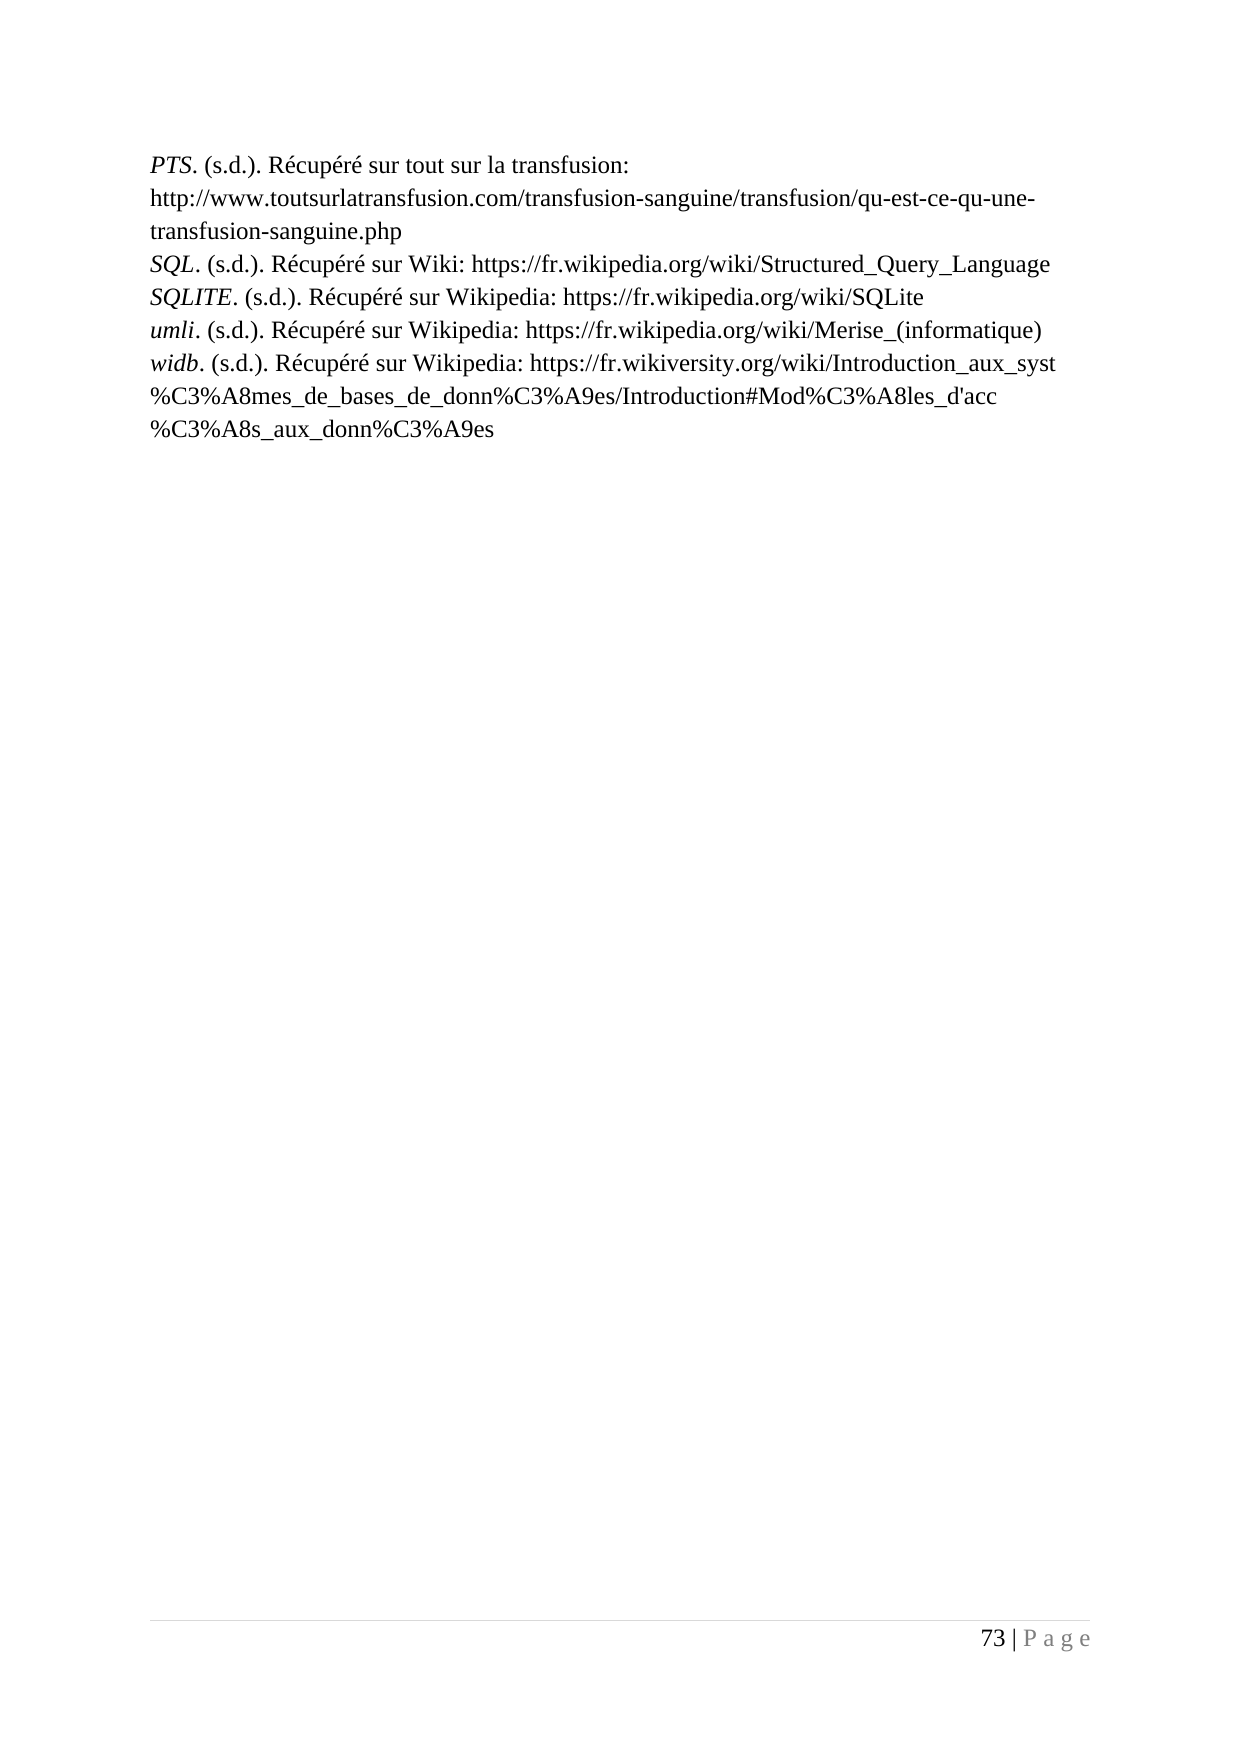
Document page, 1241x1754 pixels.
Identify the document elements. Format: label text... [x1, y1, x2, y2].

text PTS. (s.d.). Récupéré sur tout sur la transfusion: http://www.toutsurlatransfusion.com/transfusion-sanguine/transfusion/qu-est-ce-qu-une-transfusion-sanguine.php [150, 150, 1090, 245]
text widb. (s.d.). Récupéré sur Wikipedia: https://fr.wikiversity.org/wiki/Introduction_aux_syst%C3%A8mes_de_bases_de_donn%C3%A9es/Introduction#Mod%C3%A8les_d'acc%C3%A8s_aux_donn%C3%A9es [150, 348, 1090, 443]
text SQLITE. (s.d.). Récupéré sur Wikipedia: https://fr.wikipedia.org/wiki/SQLite [150, 282, 1090, 311]
text SQL. (s.d.). Récupéré sur Wiki: https://fr.wikipedia.org/wiki/Structured_Query_Language [150, 249, 1090, 278]
text umli. (s.d.). Récupéré sur Wikipedia: https://fr.wikipedia.org/wiki/Merise_(informatique) [150, 315, 1090, 344]
